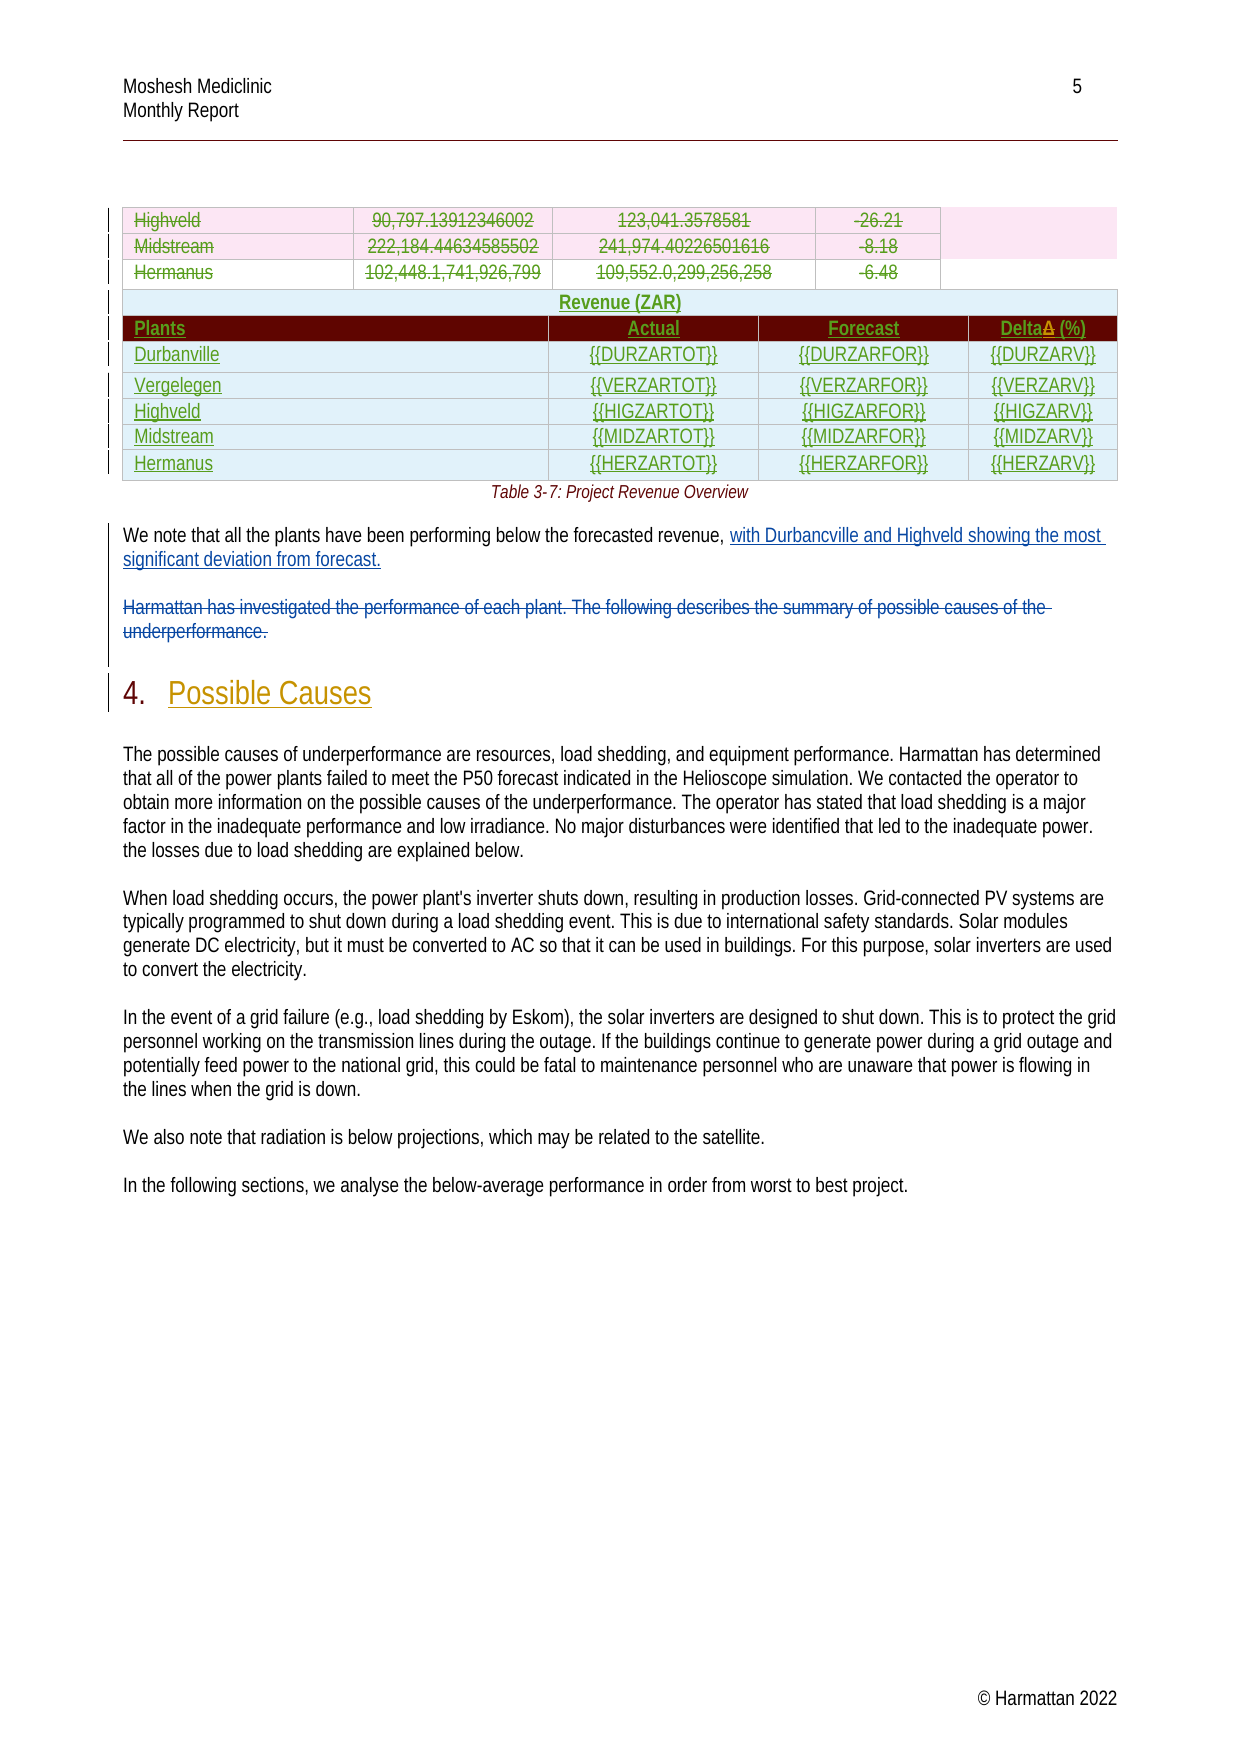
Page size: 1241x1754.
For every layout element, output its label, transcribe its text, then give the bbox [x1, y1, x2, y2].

table_cell [553, 260, 815, 289]
table_cell [549, 316, 758, 341]
table_cell [123, 316, 548, 341]
table_cell [123, 260, 353, 289]
text When load shedding occurs, the power plant's inverter shuts down, resulting in production losses. Grid-connected PV systems are typically programmed to shut down during a load shedding event. This is due to international safety standards. Solar modules generate DC electricity, but it must be converted to AC so that it can be used in buildings. For this purpose, solar inverters are used to convert the electricity. [123, 886, 1117, 981]
table_cell [354, 260, 552, 289]
text In the event of a grid failure (e.g., load shedding by Eskom), the solar inverters are designed to shut down. This is to protect the grid personnel working on the transmission lines during the outage. If the buildings continue to generate power during a grid outage and potentially feed power to the national grid, this could be fatal to maintenance personnel who are unaware that power is flowing in the lines when the grid is down. [123, 1005, 1117, 1101]
text In the following sections, we analyse the below-average performance in order from worst to best project. [123, 1173, 1117, 1197]
text We note that all the plants have been performing below the forecasted revenue, [123, 523, 1117, 571]
table_cell [759, 316, 968, 341]
text The possible causes of underperformance are resources, load shedding, and equipment performance. Harmattan has determined that all of the power plants failed to meet the P50 forecast indicated in the Helioscope simulation. We contacted the operator to obtain more information on the possible causes of the underperformance. The operator has stated that load shedding is a major factor in the inadequate performance and low irradiance. No major disturbances were identified that led to the inadequate power. the losses due to load shedding are explained below. [123, 742, 1117, 862]
table_cell [816, 260, 940, 289]
text We also note that radiation is below projections, which may be related to the satellite. [123, 1125, 1117, 1149]
table_cell [969, 316, 1117, 341]
